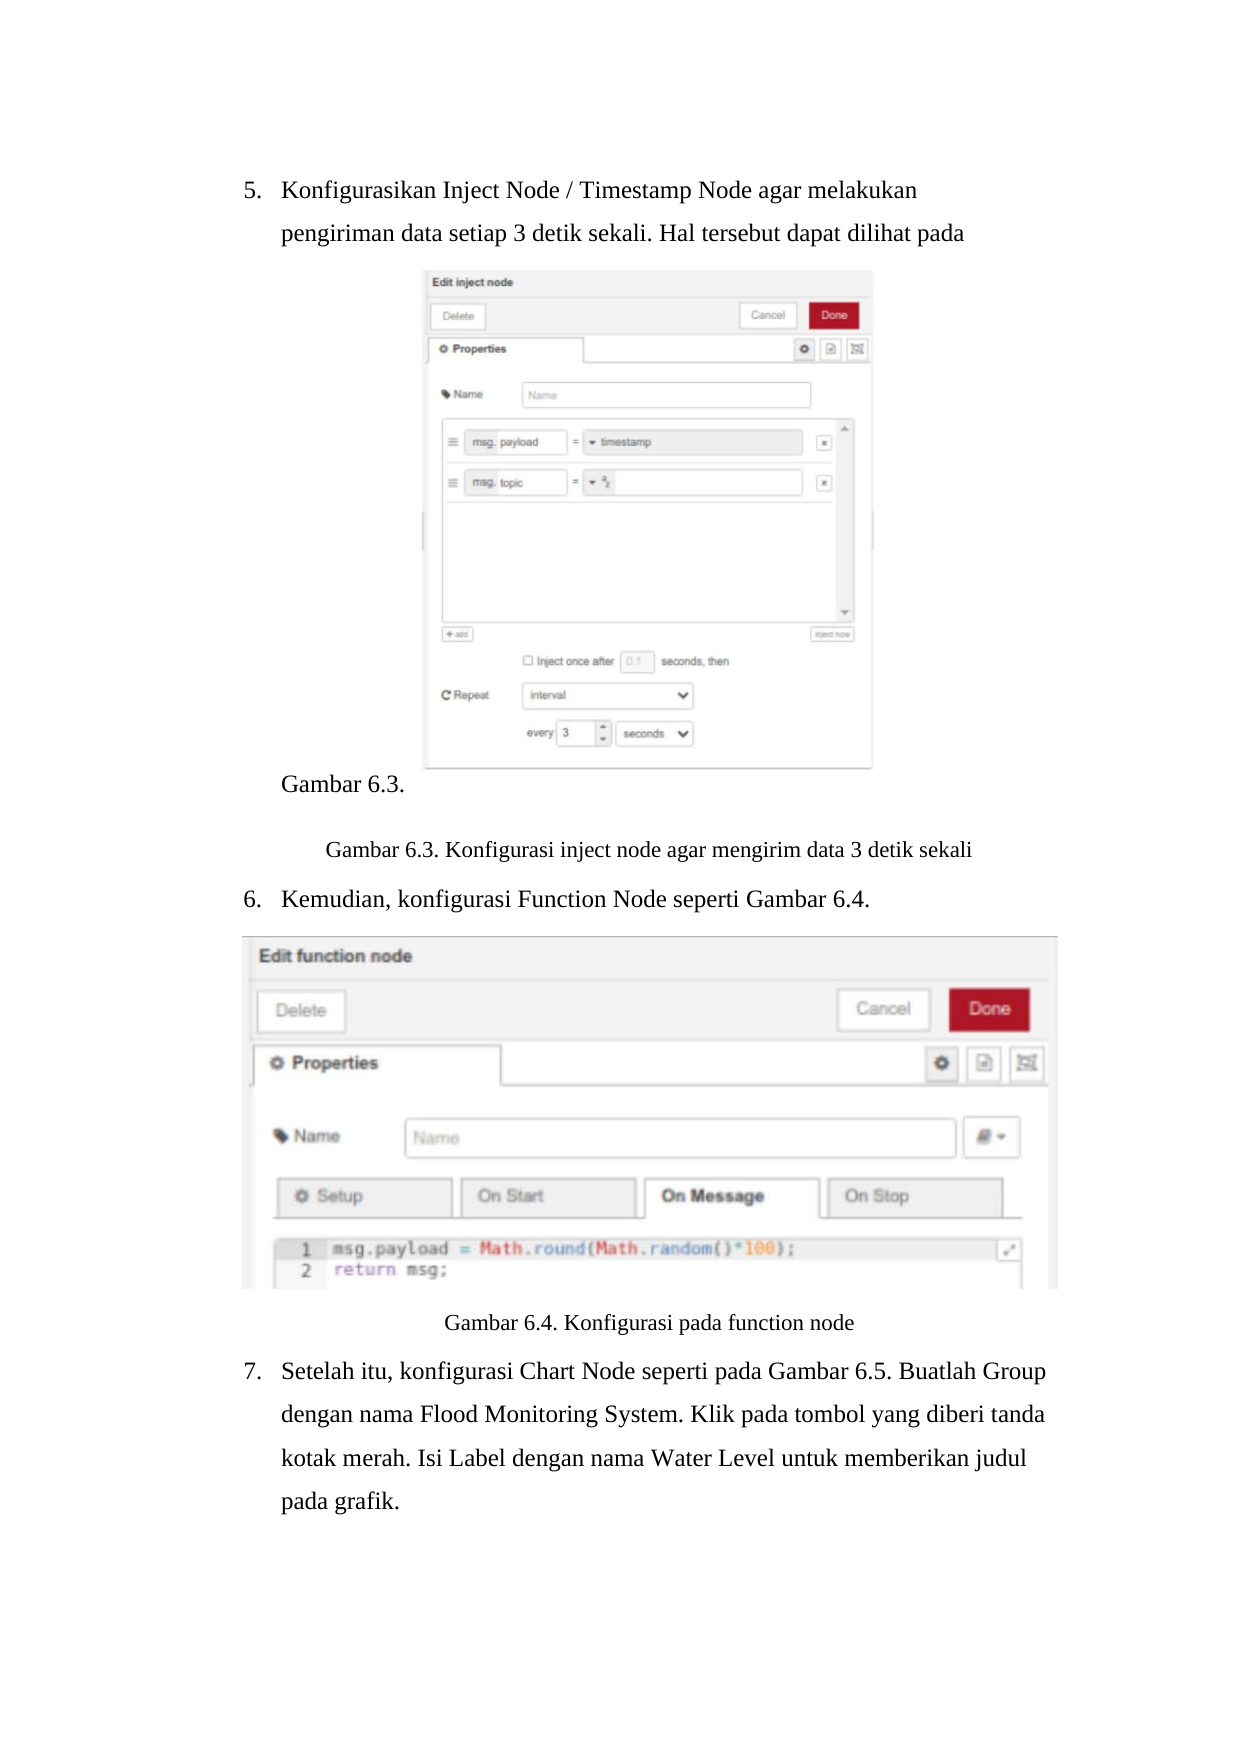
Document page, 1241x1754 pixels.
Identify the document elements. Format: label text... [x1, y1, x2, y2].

picture [241, 936, 1058, 1289]
text Gambar 6.3. Konfigurasi inject node agar mengirim data 3 detik sekali [325, 836, 1113, 863]
list Kemudian, konfigurasi Function Node seperti Gambar 6.4. [243, 884, 1113, 913]
list Setelah itu, konfigurasi Chart Node seperti pada Gambar 6.5. Buatlah Group dengan nama Flood Monitoring System. Klik pada tombol yang diberi tanda kotak merah. Isi Label dengan nama Water Level untuk memberikan judul pada grafik. [243, 1356, 1047, 1514]
picture [421, 270, 874, 770]
text Gambar 6.4. Konfigurasi pada function node [444, 952, 1113, 1335]
